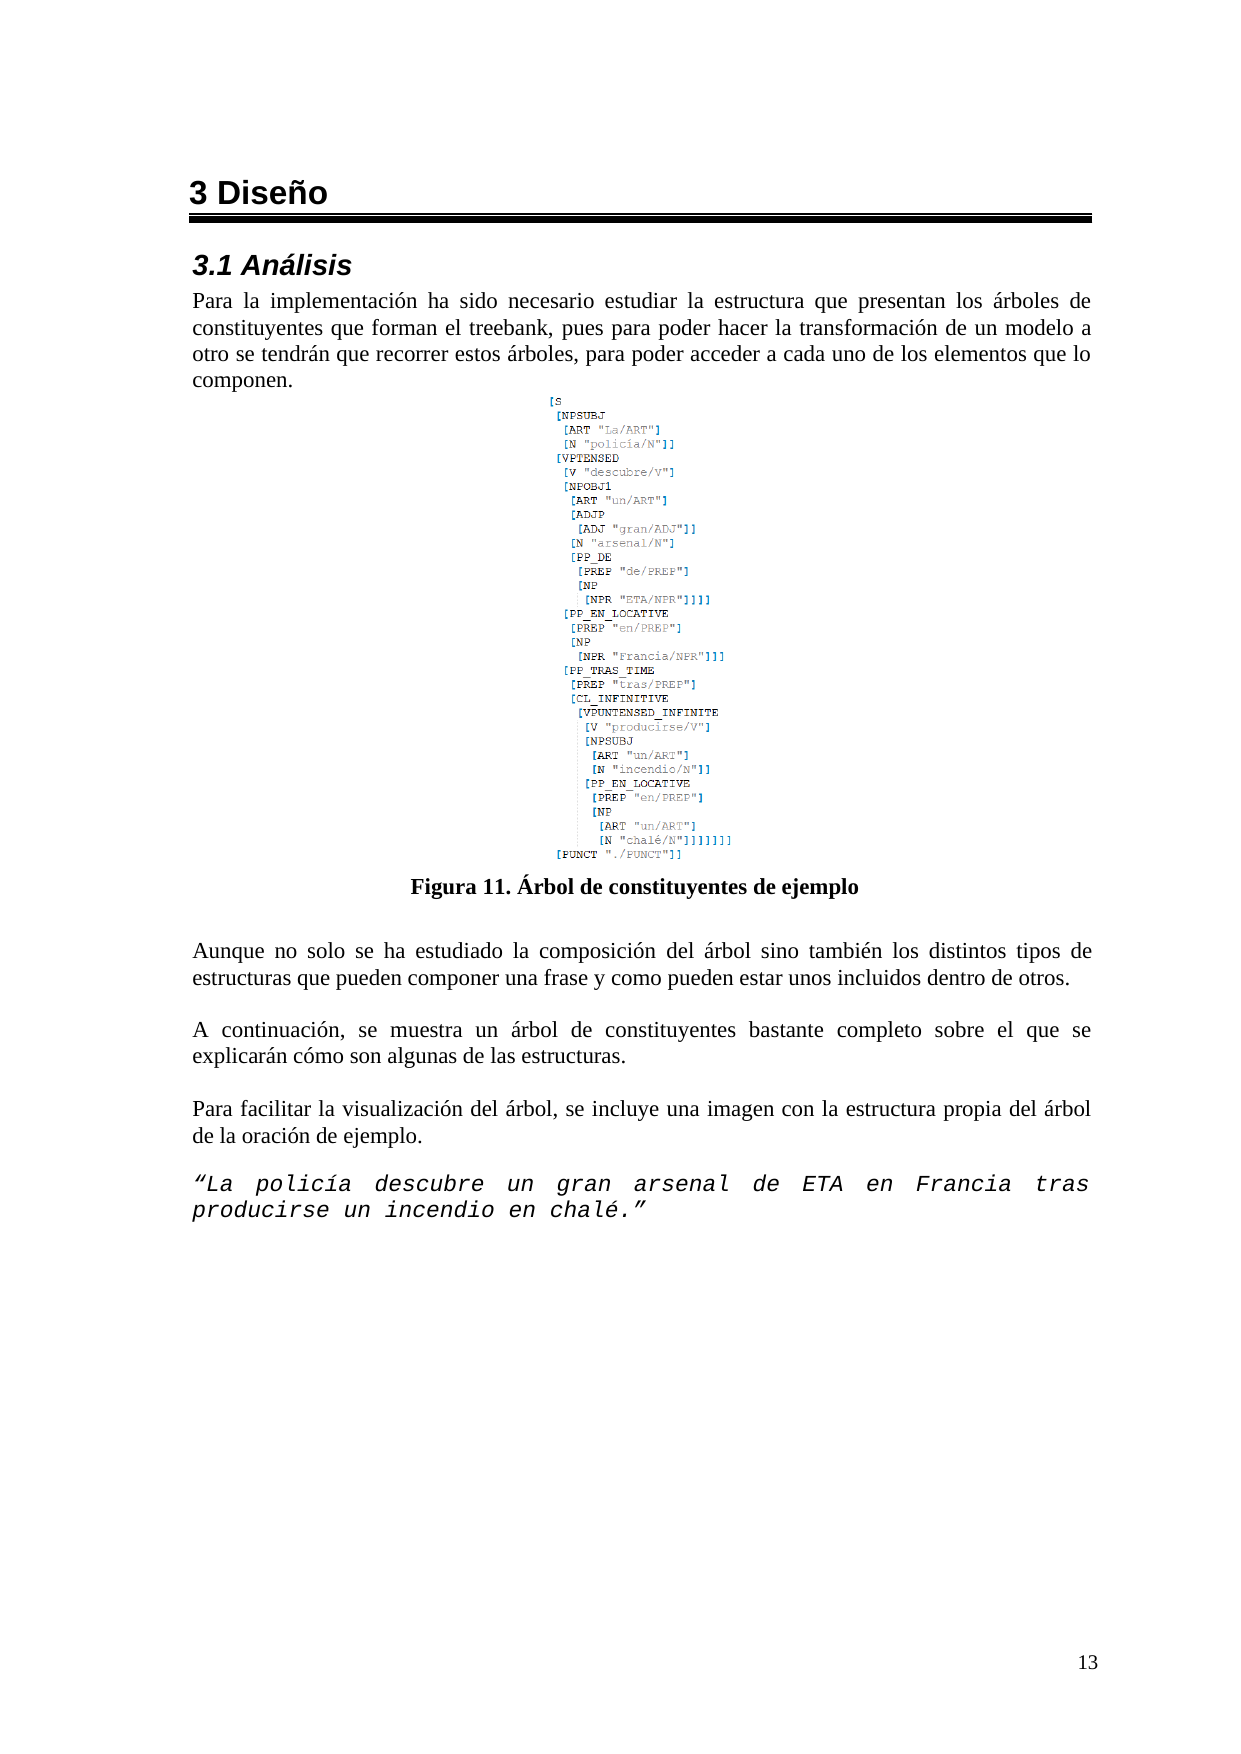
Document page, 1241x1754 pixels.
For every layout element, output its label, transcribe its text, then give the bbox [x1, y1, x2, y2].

picture [548, 392, 737, 861]
text Figura . Árbol de constituyentes de ejemplo [177, 873, 1092, 900]
subtitle Análisis [192, 248, 1092, 281]
text A continuación, se muestra un árbol de constituyentes bastante completo sobre el que se explicarán cómo son algunas de las estructuras. [192, 1016, 1092, 1069]
text Para facilitar la visualización del árbol, se incluye una imagen con la estructura propia del árbol de la oración de ejemplo. [192, 1095, 1092, 1148]
text Aunque no solo se ha estudiado del árbol sino también los distintos tipos de estructuras que pueden componer una frase y como pueden estar unos incluidos dentro de otros. [192, 937, 1092, 990]
text “La policía descubre un gran arsenal de ETA en Francia tras producirse un incendio en chalé.” [192, 1172, 1092, 1224]
text Para ha sido necesario estudiar la estructura que presentan los árboles de constituyentes que forman el treebank, pues para poder hacer la transformación de un modelo a otro se tendrán que recorrer estos árboles, para poder acceder a cada uno de los elementos que lo componen. [192, 287, 1092, 393]
subtitle Diseño [189, 173, 1092, 213]
